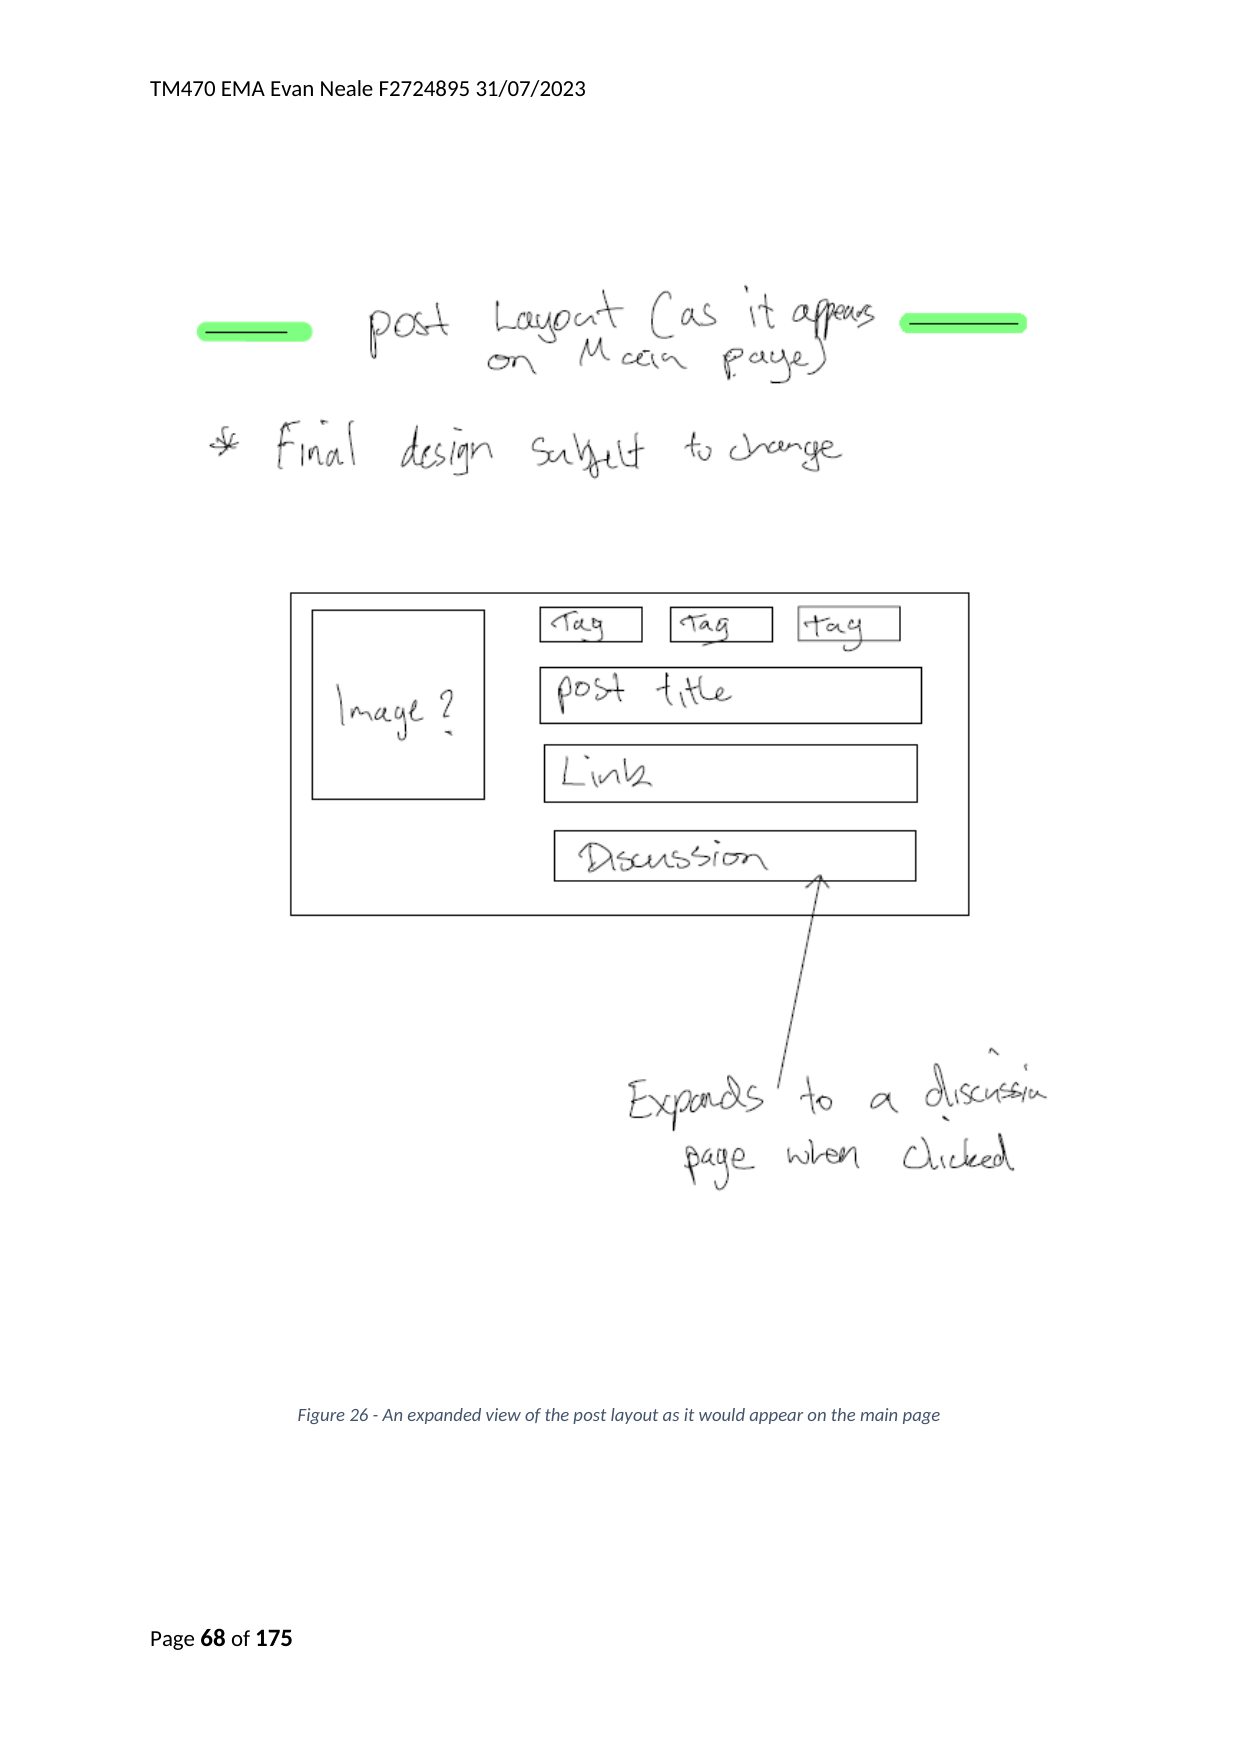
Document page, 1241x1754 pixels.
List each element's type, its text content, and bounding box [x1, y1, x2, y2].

picture [191, 266, 1050, 1386]
text Figure 26 - An expanded view of the post layout as it would appear on the main page [150, 1403, 1090, 1426]
